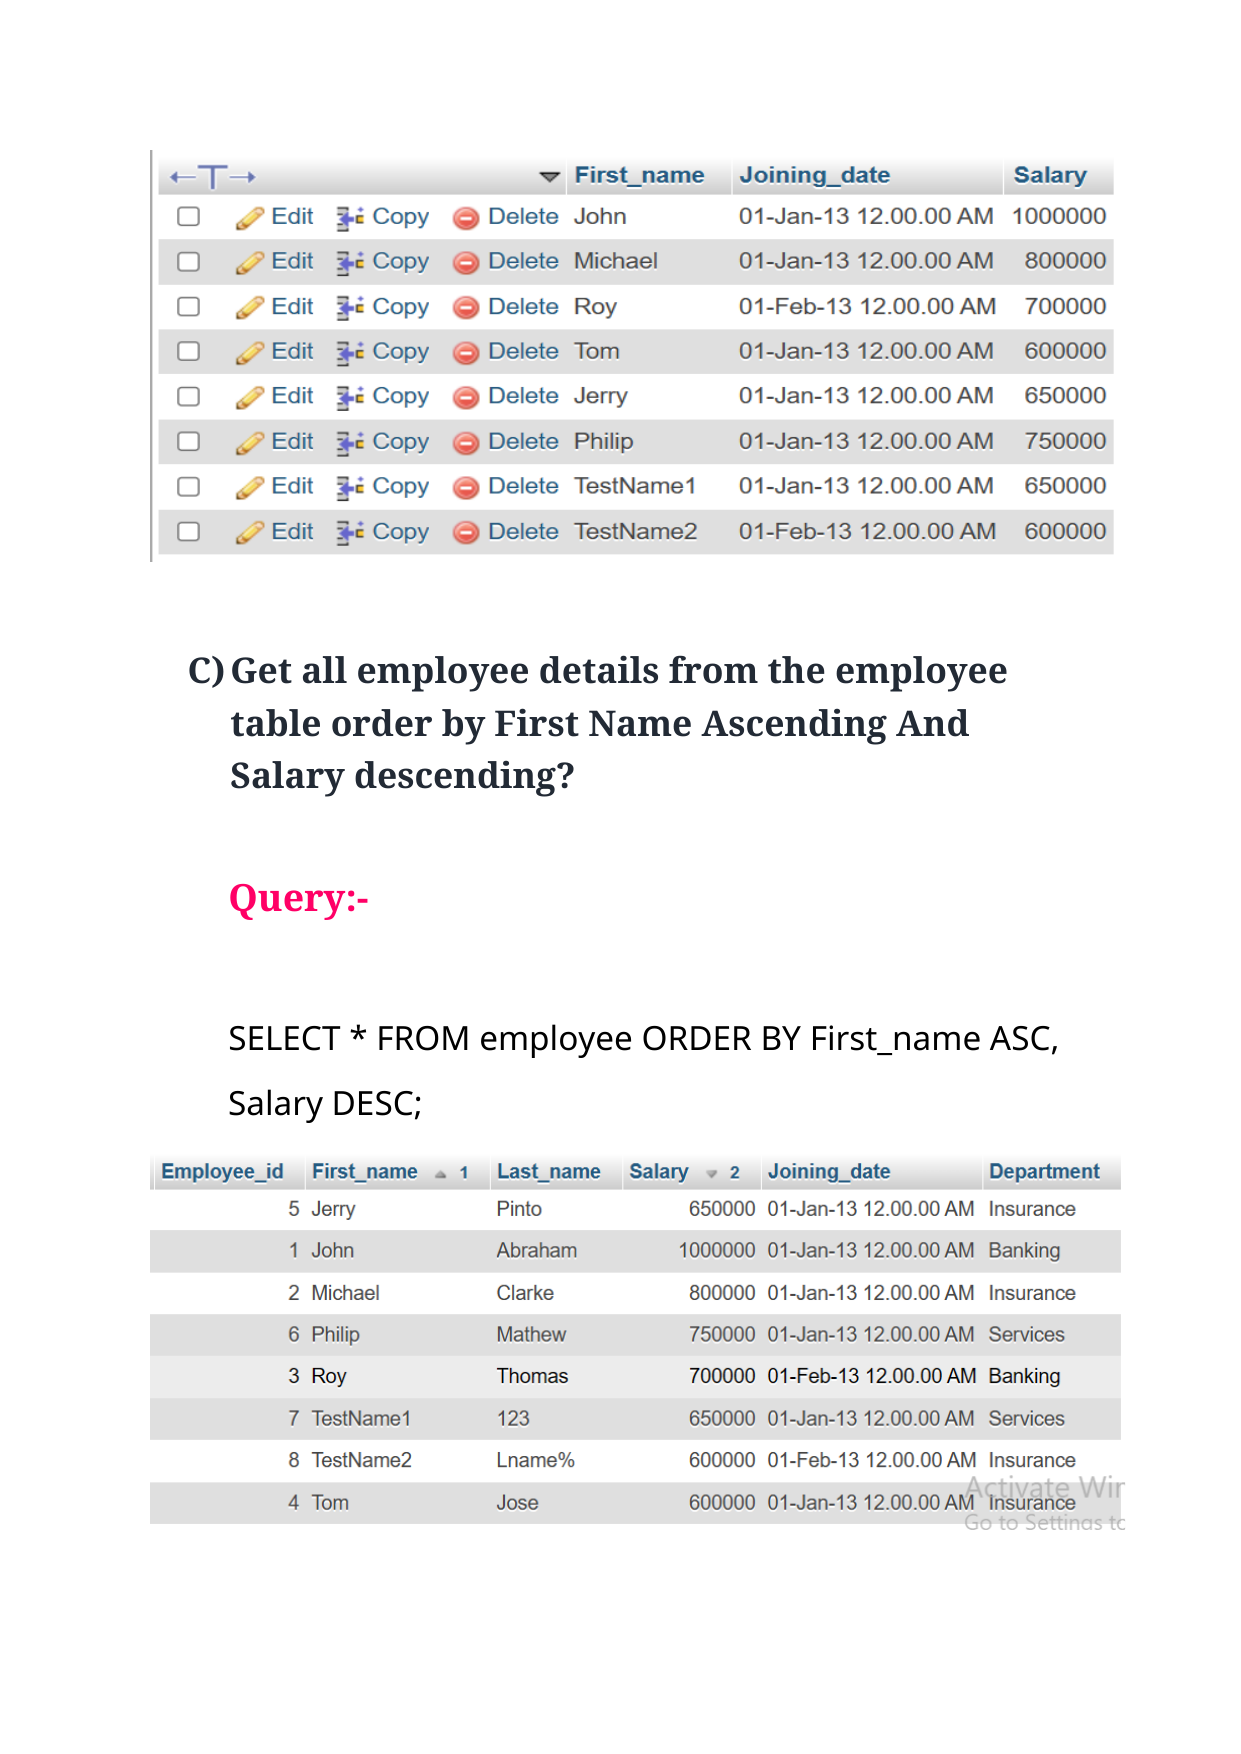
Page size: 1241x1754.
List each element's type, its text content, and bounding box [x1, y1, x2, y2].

text Query:- [150, 871, 1090, 922]
list Get all employee details from the employee table order by First Name Ascending And Salary descending? [187, 646, 1090, 798]
picture [150, 150, 1125, 562]
text SELECT * FROM employee ORDER BY First_name ASC, [150, 1014, 1090, 1060]
picture [150, 1145, 1125, 1530]
text Salary DESC; [150, 1080, 1090, 1126]
